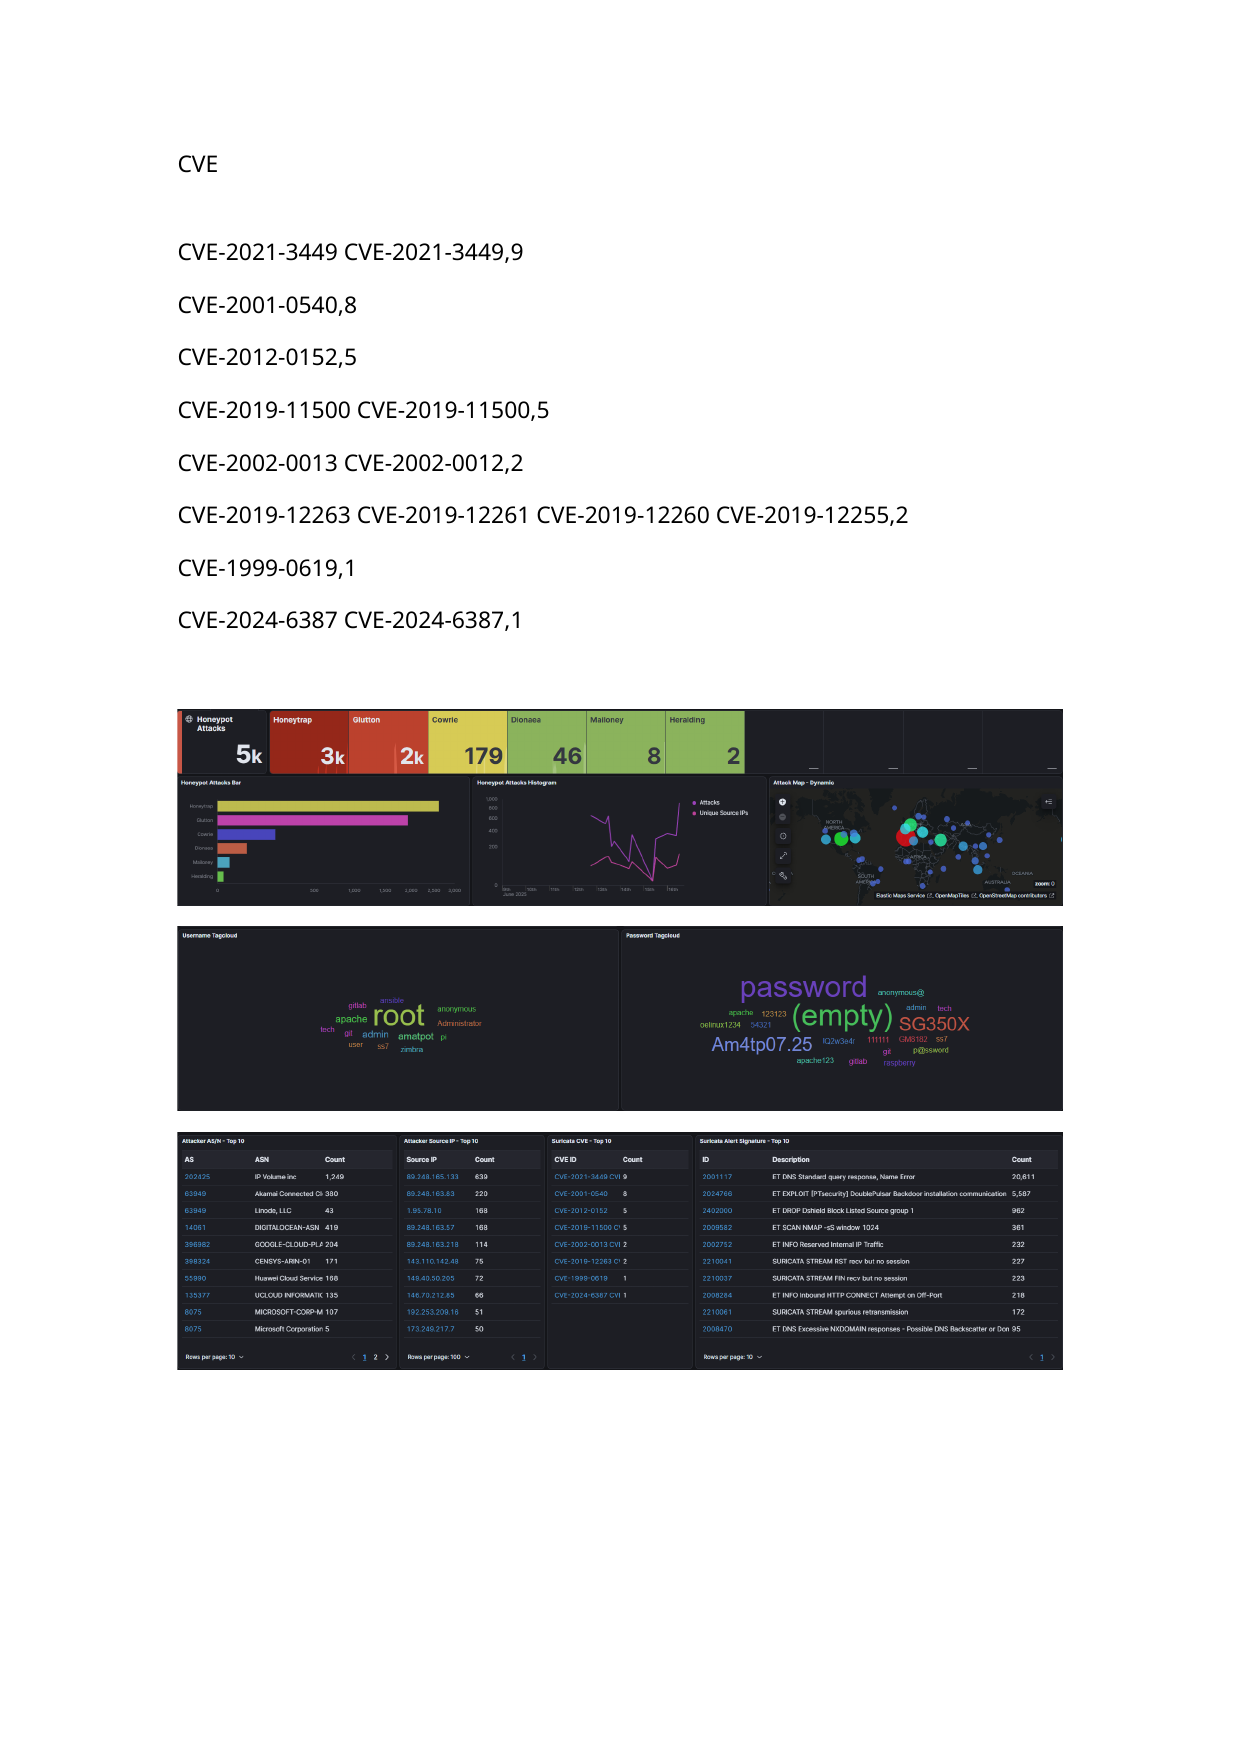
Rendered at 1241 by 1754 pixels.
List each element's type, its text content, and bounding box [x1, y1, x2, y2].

text CVE [177, 148, 1063, 179]
text CVE-1999-0619,1 [177, 552, 1063, 583]
text CVE-2021-3449 CVE-2021-3449,9 [177, 200, 1063, 267]
text CVE-2019-11500 CVE-2019-11500,5 [177, 394, 1063, 425]
text CVE-2002-0013 CVE-2002-0012,2 [177, 447, 1063, 478]
picture [177, 709, 1063, 906]
text CVE-2001-0540,8 [177, 289, 1063, 320]
text CVE-2024-6387 CVE-2024-6387,1 [177, 604, 1063, 636]
text CVE-2019-12263 CVE-2019-12261 CVE-2019-12260 CVE-2019-12255,2 [177, 499, 1063, 530]
picture [177, 1132, 1063, 1370]
text CVE-2012-0152,5 [177, 341, 1063, 373]
picture [177, 926, 1063, 1111]
